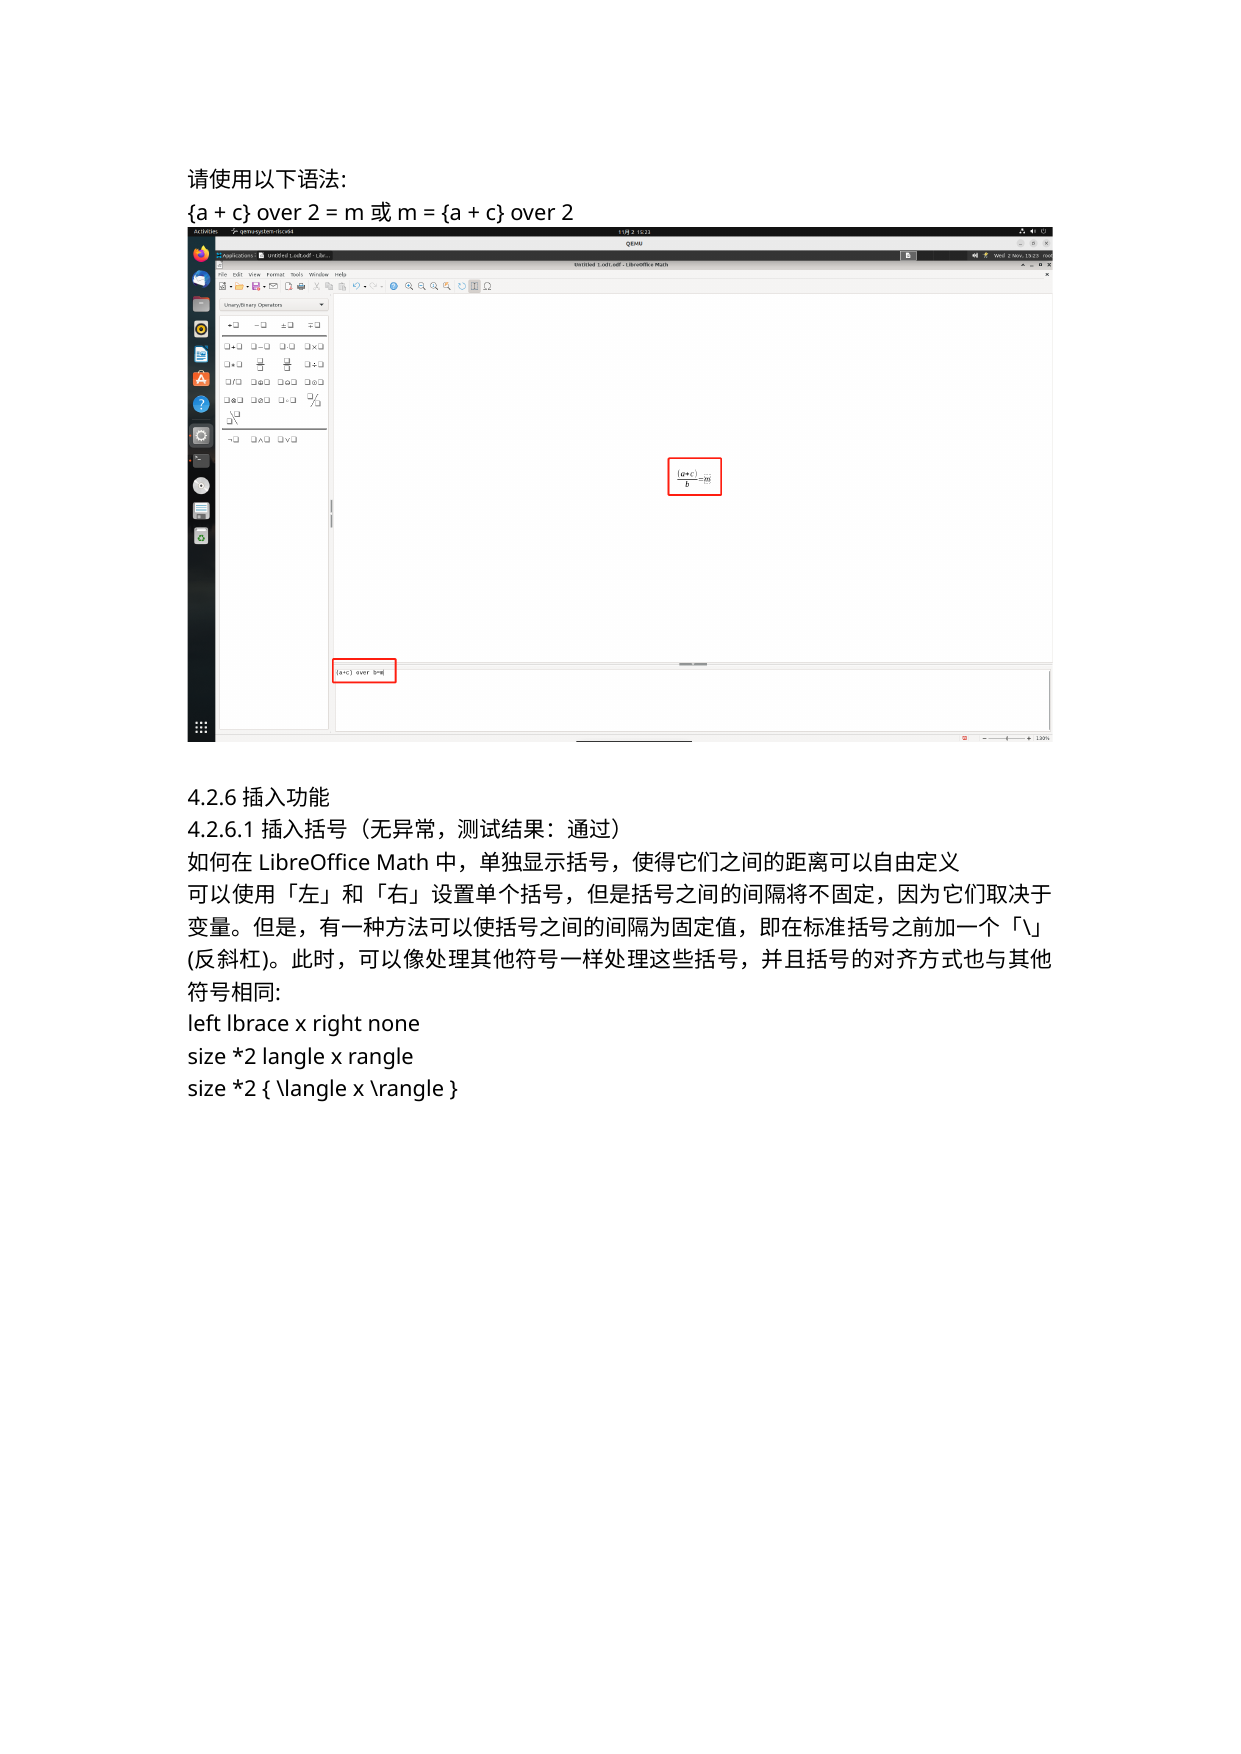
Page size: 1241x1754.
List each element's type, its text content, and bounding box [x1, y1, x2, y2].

text 可以使用「左」和「右」设置单个括号，但是括号之间的间隔将不固定，因为它们取决于变量。但是，有一种方法可以使括号之间的间隔为固定值，即在标准括号之前加一个「\」 (反斜杠)。此时，可以像处理其他符号一样处理这些括号，并且括号的对齐方式也与其他符号相同: [187, 877, 1053, 1007]
text size *2 langle x rangle [187, 1039, 1053, 1072]
text 请使用以下语法: [187, 162, 1053, 194]
text 如何在 LibreOffice Math 中，单独显示括号，使得它们之间的距离可以自由定义 [187, 844, 1053, 877]
text 4.2.6.1 插入括号（无异常，测试结果：通过） [187, 812, 1053, 844]
text 4.2.6 插入功能 [187, 779, 1053, 812]
text left lbrace x right none [187, 1007, 1053, 1039]
text {a + c} over 2 = m 或 m = {a + c} over 2 [187, 194, 1053, 227]
picture [187, 227, 1053, 742]
text size *2 { \langle x \rangle } [187, 1072, 1053, 1104]
